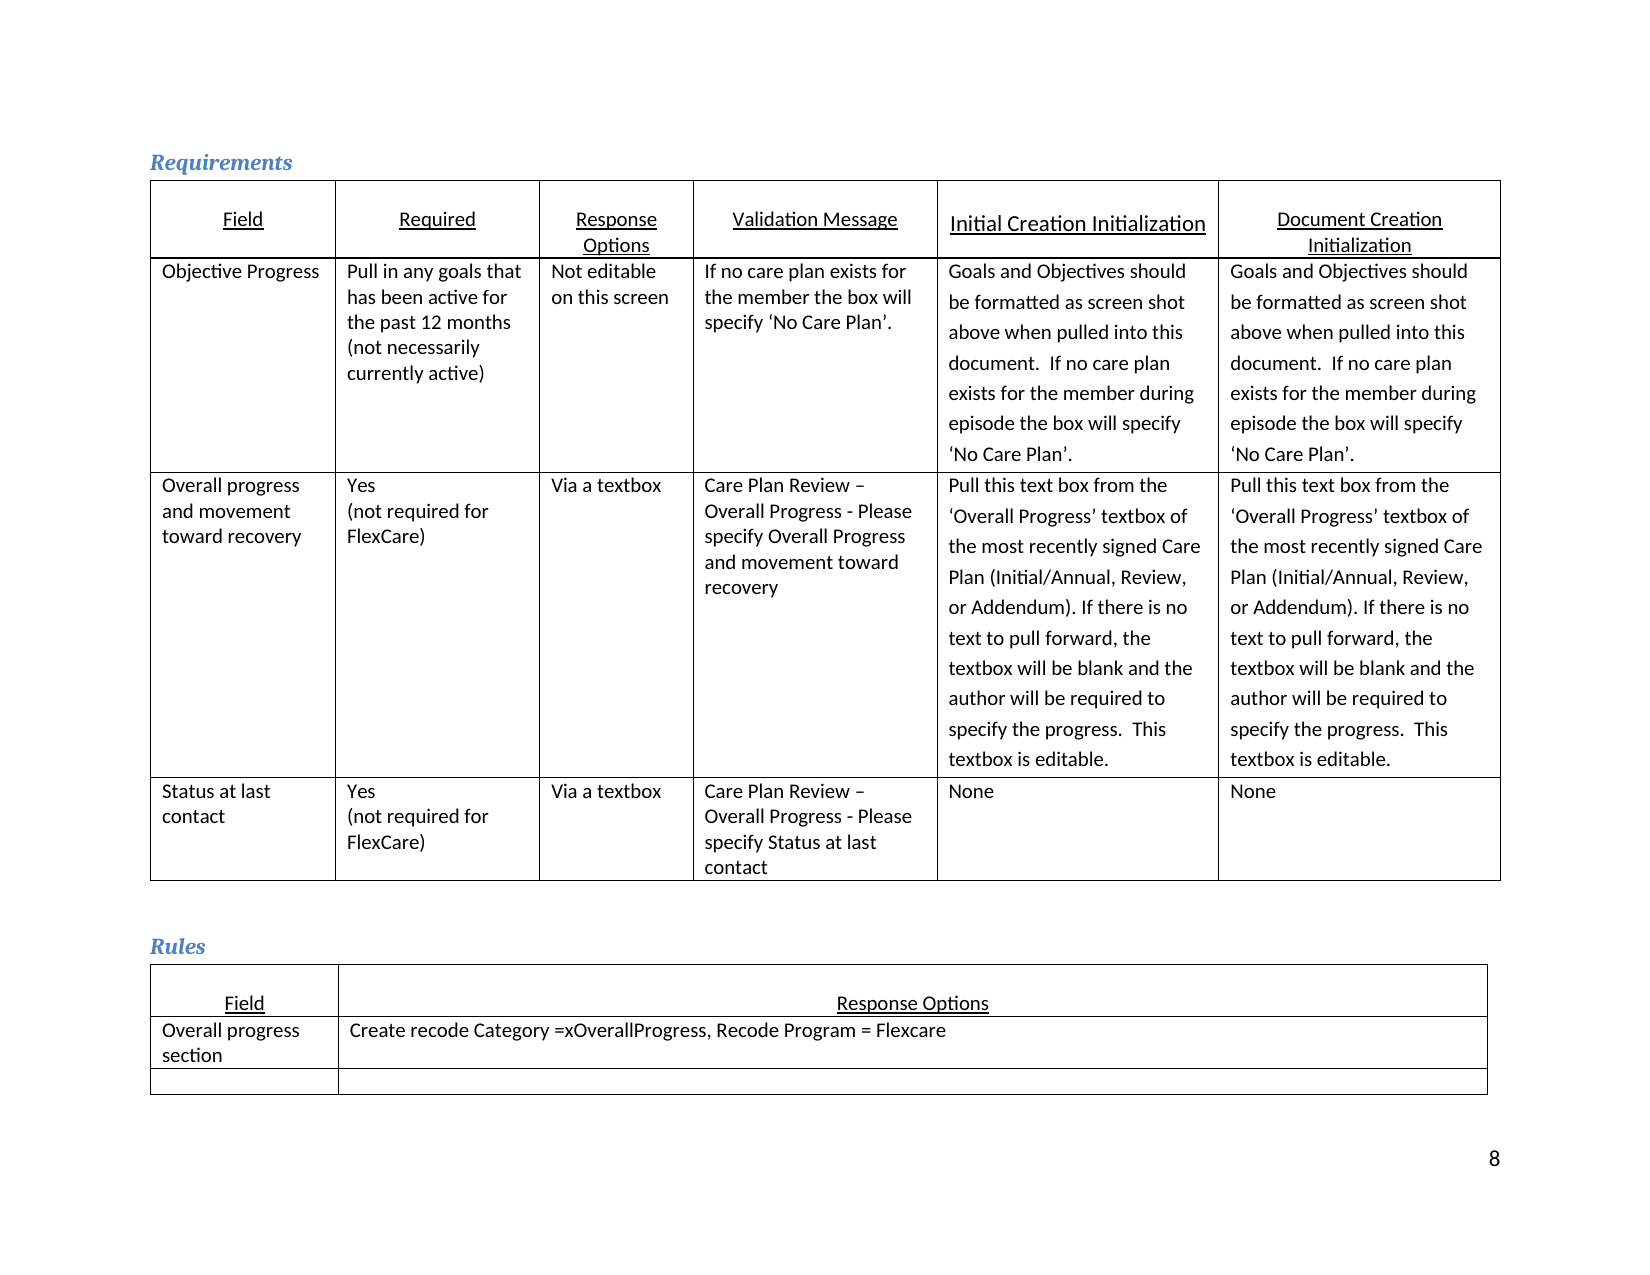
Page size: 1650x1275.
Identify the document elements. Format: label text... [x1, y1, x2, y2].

table_cell Objective Progress [151, 259, 335, 472]
table_cell Yes (not required for FlexCare) [336, 778, 539, 880]
table_cell Via a textbox [540, 778, 693, 880]
table_cell Pull this text box from the ‘Overall Progress’ textbox of the most recently signed Care Plan (Initial/Annual, Review, or Addendum). If there is no text to pull forward, the textbox will be blank and the author will be required to specify the progress. This textbox is editable. [1219, 473, 1500, 777]
table_cell None [1219, 778, 1500, 880]
table_cell Care Plan Review – Overall Progress - Please specify Status at last contact [694, 778, 937, 880]
table_header Field [151, 181, 335, 257]
table_cell Not editable on this screen [540, 259, 693, 472]
table_cell Overall progress and movement toward recovery [151, 473, 335, 777]
table_header Required [336, 181, 539, 257]
table_cell [151, 1069, 338, 1094]
table_cell None [938, 778, 1218, 880]
table_cell Goals and Objectives should be formatted as screen shot above when pulled into this document. If no care plan exists for the member during episode the box will specify ‘No Care Plan’. [1219, 259, 1500, 472]
table_cell Pull this text box from the ‘Overall Progress’ textbox of the most recently signed Care Plan (Initial/Annual, Review, or Addendum). If there is no text to pull forward, the textbox will be blank and the author will be required to specify the progress. This textbox is editable. [938, 473, 1218, 777]
table_header Validation Message [694, 181, 937, 257]
table_header Field [151, 965, 338, 1016]
table_cell Create recode Category =xOverallProgress, Recode Program = Flexcare [339, 1017, 1487, 1068]
table_header Response Options [540, 181, 693, 257]
table_cell [339, 1069, 1487, 1094]
table_cell If no care plan exists for the member the box will specify ‘No Care Plan’. [694, 259, 937, 472]
table_header Document Creation Initialization [1219, 181, 1500, 257]
table_cell Via a textbox [540, 473, 693, 777]
subtitle Rules [150, 934, 1500, 960]
table_cell Care Plan Review – Overall Progress - Please specify Overall Progress and movement toward recovery [694, 473, 937, 777]
table_header Response Options [339, 965, 1487, 1016]
table_cell Status at last contact [151, 778, 335, 880]
table_header Initial Creation Initialization [938, 181, 1218, 257]
table_cell Pull in any goals that has been active for the past 12 months (not necessarily currently active) [336, 259, 539, 472]
subtitle Requirements [150, 150, 1500, 176]
table_cell Yes (not required for FlexCare) [336, 473, 539, 777]
table_cell Overall progress section [151, 1017, 338, 1068]
table_cell Goals and Objectives should be formatted as screen shot above when pulled into this document. If no care plan exists for the member during episode the box will specify ‘No Care Plan’. [938, 259, 1218, 472]
